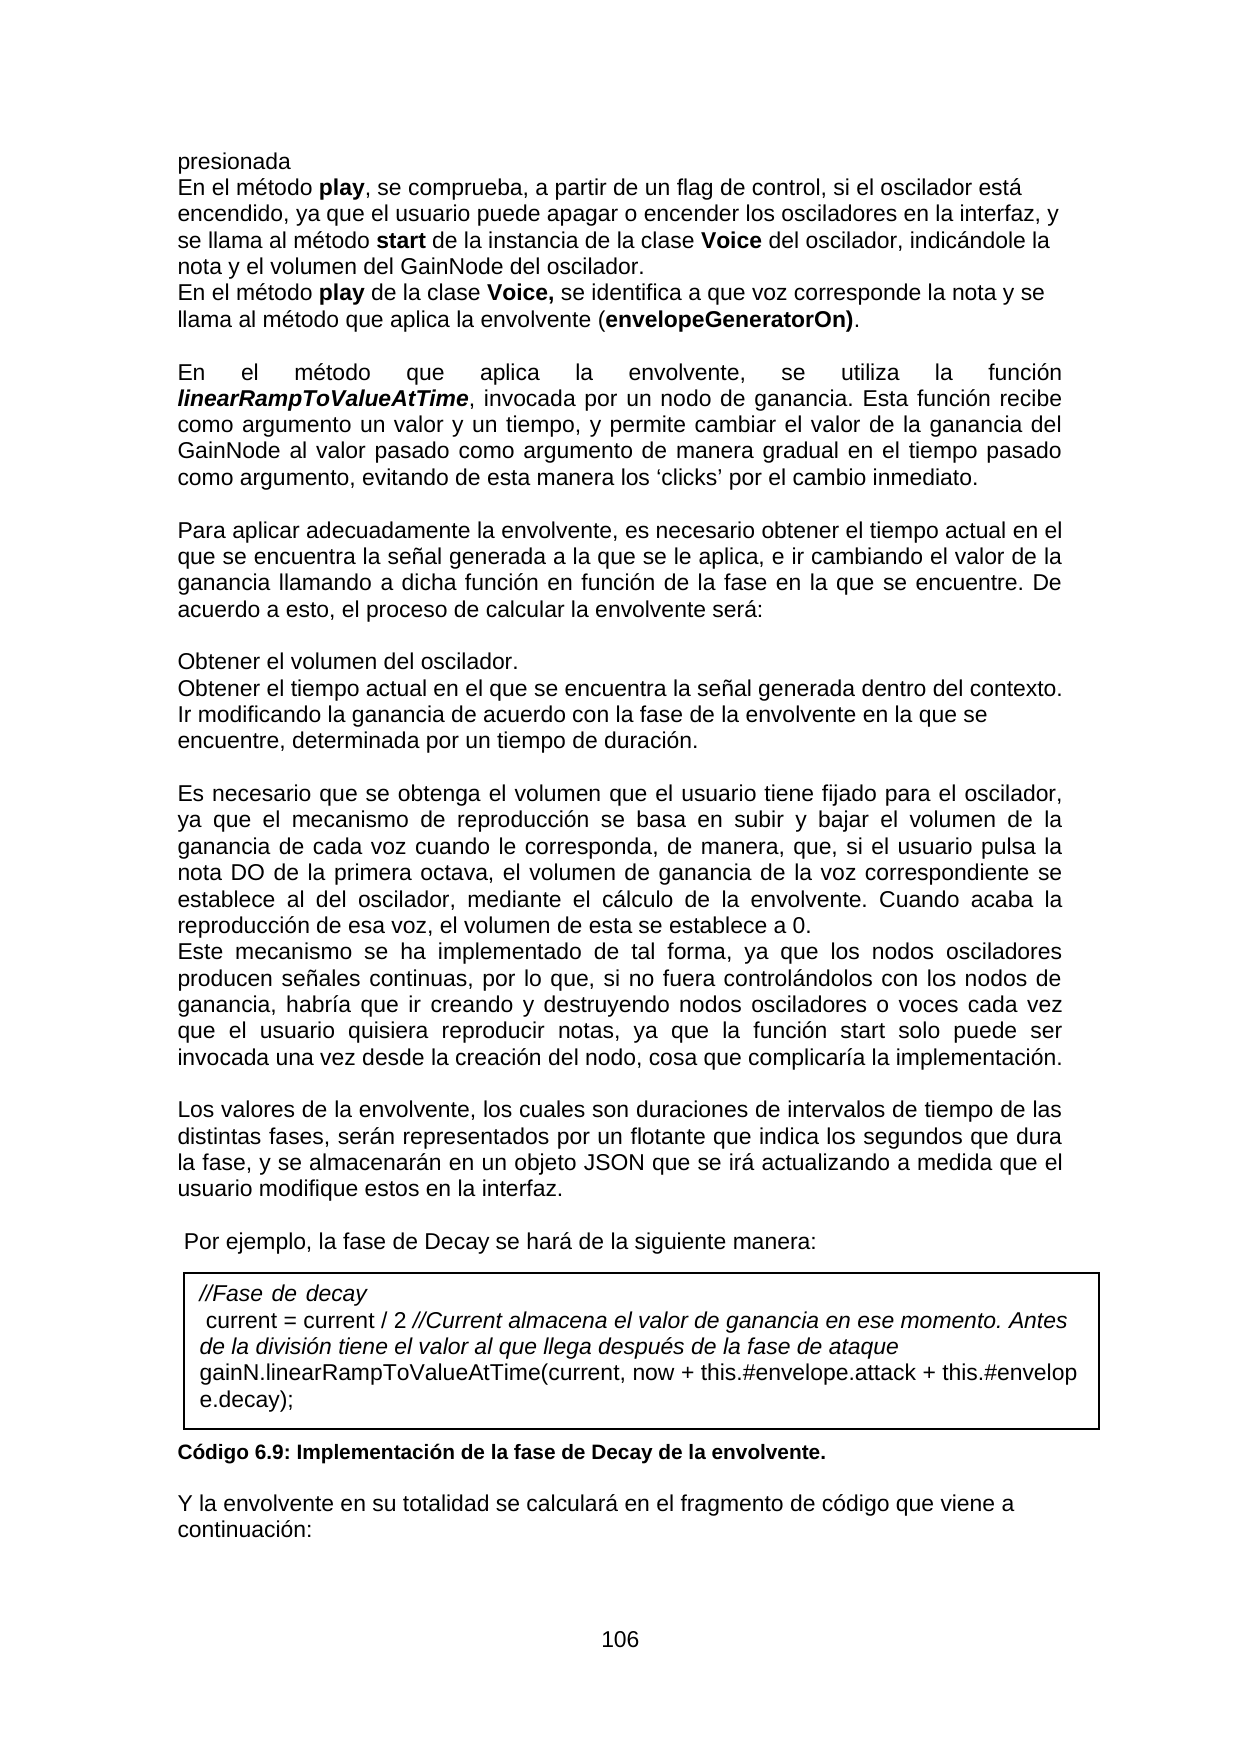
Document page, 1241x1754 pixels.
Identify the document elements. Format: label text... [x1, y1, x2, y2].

text En el método que aplica la envolvente, se utiliza la función linearRampToValueAtTime, invocada por un nodo de ganancia. Esta función recibe como argumento un valor y un tiempo, y permite cambiar el valor de la ganancia del GainNode al valor pasado como argumento de manera gradual en el tiempo pasado como argumento, evitando de esta manera los ‘clicks’ por el cambio inmediato. [177, 358, 1063, 490]
text Por ejemplo, la fase de Decay se hará de la siguiente manera: [177, 1228, 1063, 1254]
text Es necesario que se obtenga el volumen que el usuario tiene fijado para el oscilador, ya que el mecanismo de reproducción se basa en subir y bajar el volumen de la ganancia de cada voz cuando le corresponda, de manera, que, si el usuario pulsa la nota DO de la primera octava, el volumen de ganancia de la voz correspondiente se establece al del oscilador, mediante el cálculo de la envolvente. Cuando acaba la reproducción de esa voz, el volumen de esta se establece a 0. [177, 780, 1063, 938]
text Y la envolvente en su totalidad se calculará en el fragmento de código que viene a continuación: [177, 1490, 1063, 1543]
text Para aplicar adecuadamente la envolvente, es necesario obtener el tiempo actual en el que se encuentra la señal generada a la que se le aplica, e ir cambiando el valor de la ganancia llamando a dicha función en función de la fase en la que se encuentre. De acuerdo a esto, el proceso de calcular la envolvente será: [177, 517, 1063, 622]
text Este mecanismo se ha implementado de tal forma, ya que los nodos osciladores producen señales continuas, por lo que, si no fuera controlándolos con los nodos de ganancia, habría que ir creando y destruyendo nodos osciladores o voces cada vez que el usuario quisiera reproducir notas, ya que la función start solo puede ser invocada una vez desde la creación del nodo, cosa que complicaría la implementación. [177, 938, 1063, 1070]
text Los valores de la envolvente, los cuales son duraciones de intervalos de tiempo de las distintas fases, serán representados por un flotante que indica los segundos que dura la fase, y se almacenarán en un objeto JSON que se irá actualizando a medida que el usuario modifique estos en la interfaz. [177, 1096, 1063, 1202]
text Código 6.9: Implementación de la fase de Decay de la envolvente. [177, 1254, 1063, 1464]
